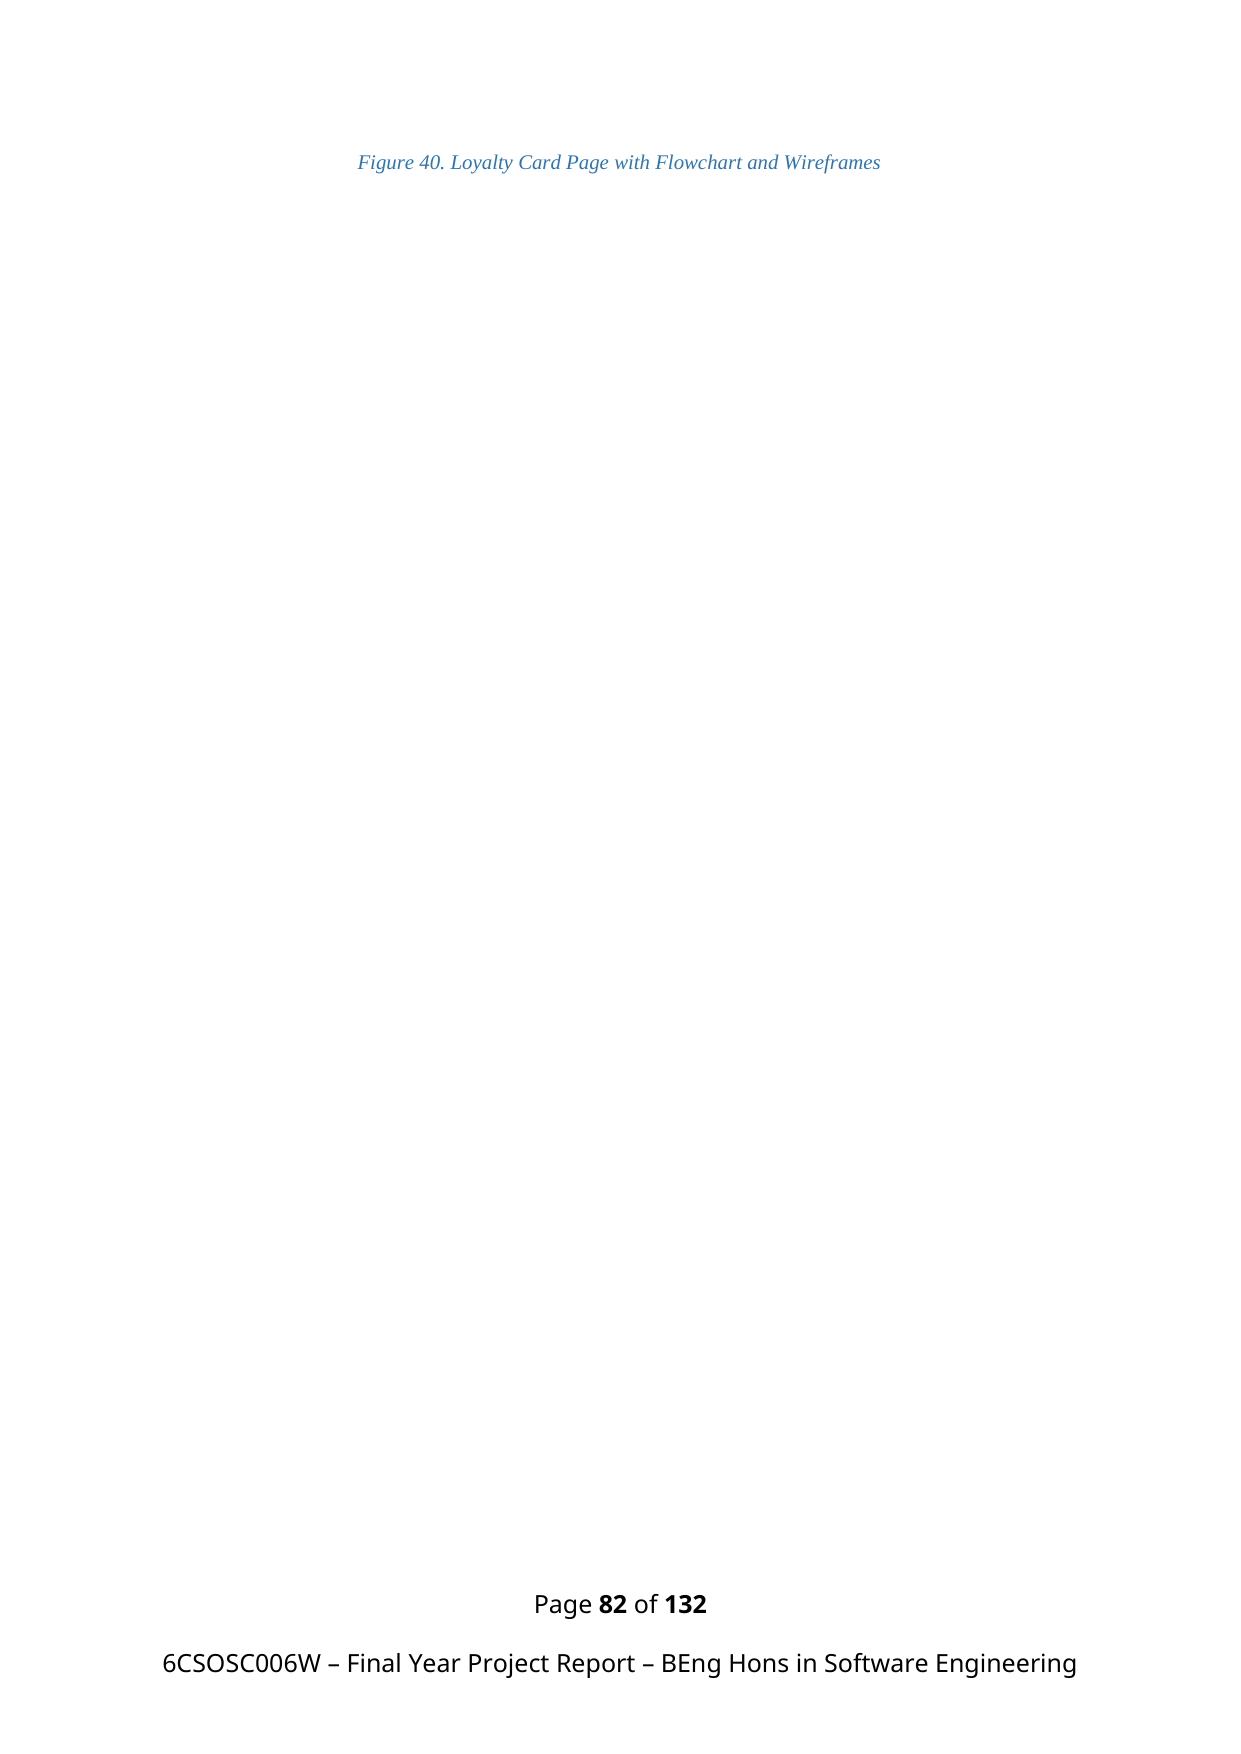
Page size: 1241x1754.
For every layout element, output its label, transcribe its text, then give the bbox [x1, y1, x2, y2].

text Figure 40. Loyalty Card Page with Flowchart and Wireframes [150, 150, 1090, 174]
